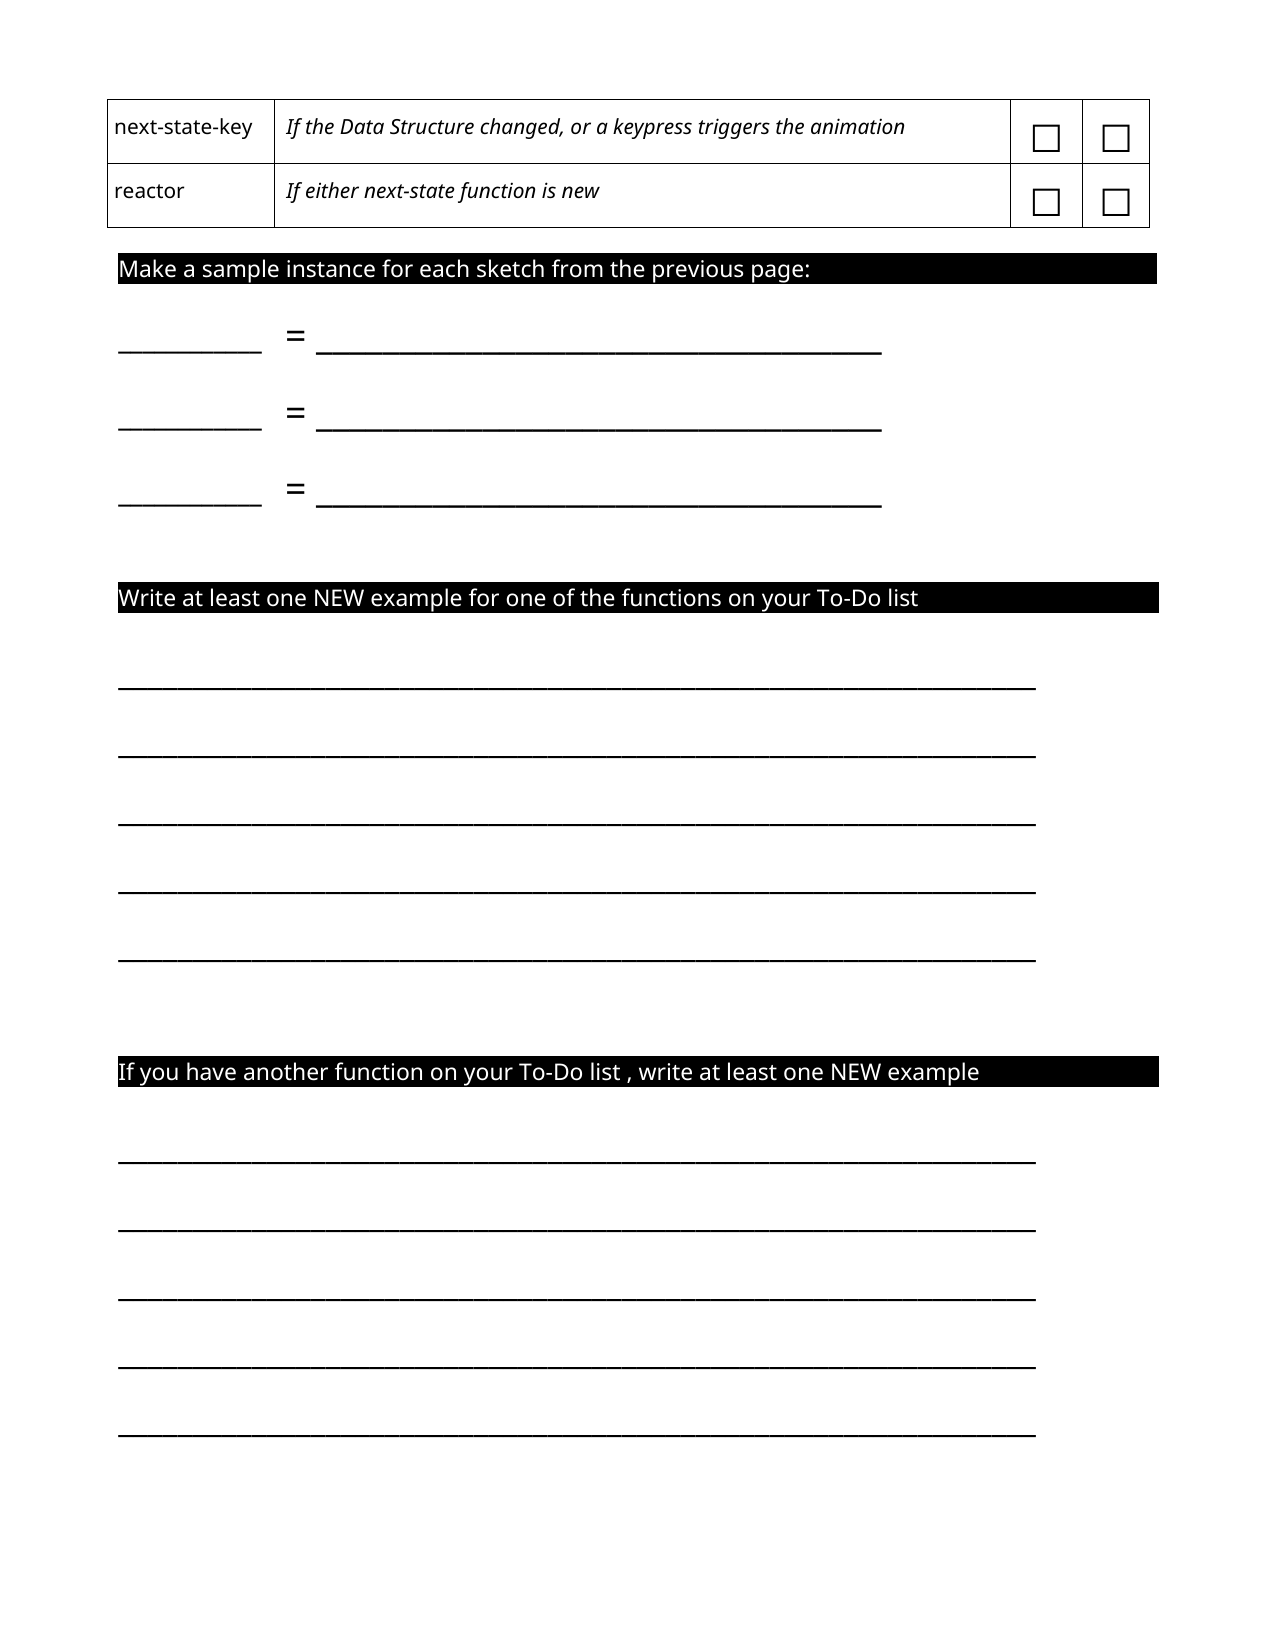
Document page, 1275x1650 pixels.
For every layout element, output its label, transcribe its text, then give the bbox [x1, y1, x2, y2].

table_cell reactor [108, 164, 274, 227]
text ______________________________________________________________ [6, 786, 1157, 831]
table_cell ☐ [1083, 100, 1149, 163]
table_cell If the Data Structure changed, or a keypress triggers the animation [275, 100, 1010, 163]
table_cell ☐ [1011, 164, 1082, 227]
text ____________ = __________________________________ [6, 309, 1157, 361]
subtitle Make a sample instance for each sketch from the previous page: [118, 253, 1157, 284]
text ______________________________________________________________ [6, 854, 1157, 899]
subtitle Write at least one NEW example for one of the functions on your To-Do list [118, 582, 1159, 613]
text ____________ = __________________________________ [6, 463, 1157, 514]
table_cell ☐ [1083, 164, 1149, 227]
table_cell ☐ [1011, 100, 1082, 163]
text ______________________________________________________________ [6, 1124, 1157, 1169]
text ____________ = __________________________________ [6, 386, 1157, 437]
text ______________________________________________________________ [6, 649, 1157, 695]
subtitle If you have another function on your To-Do list , write at least one NEW example [118, 1056, 1159, 1087]
text ______________________________________________________________ [6, 1260, 1157, 1306]
text ______________________________________________________________ [6, 1397, 1157, 1442]
text ______________________________________________________________ [6, 718, 1157, 763]
text ______________________________________________________________ [6, 922, 1157, 967]
text ______________________________________________________________ [6, 1192, 1157, 1238]
table_cell If either next-state function is new [275, 164, 1010, 227]
table_cell next-state-key [108, 100, 274, 163]
text ______________________________________________________________ [6, 1328, 1157, 1374]
